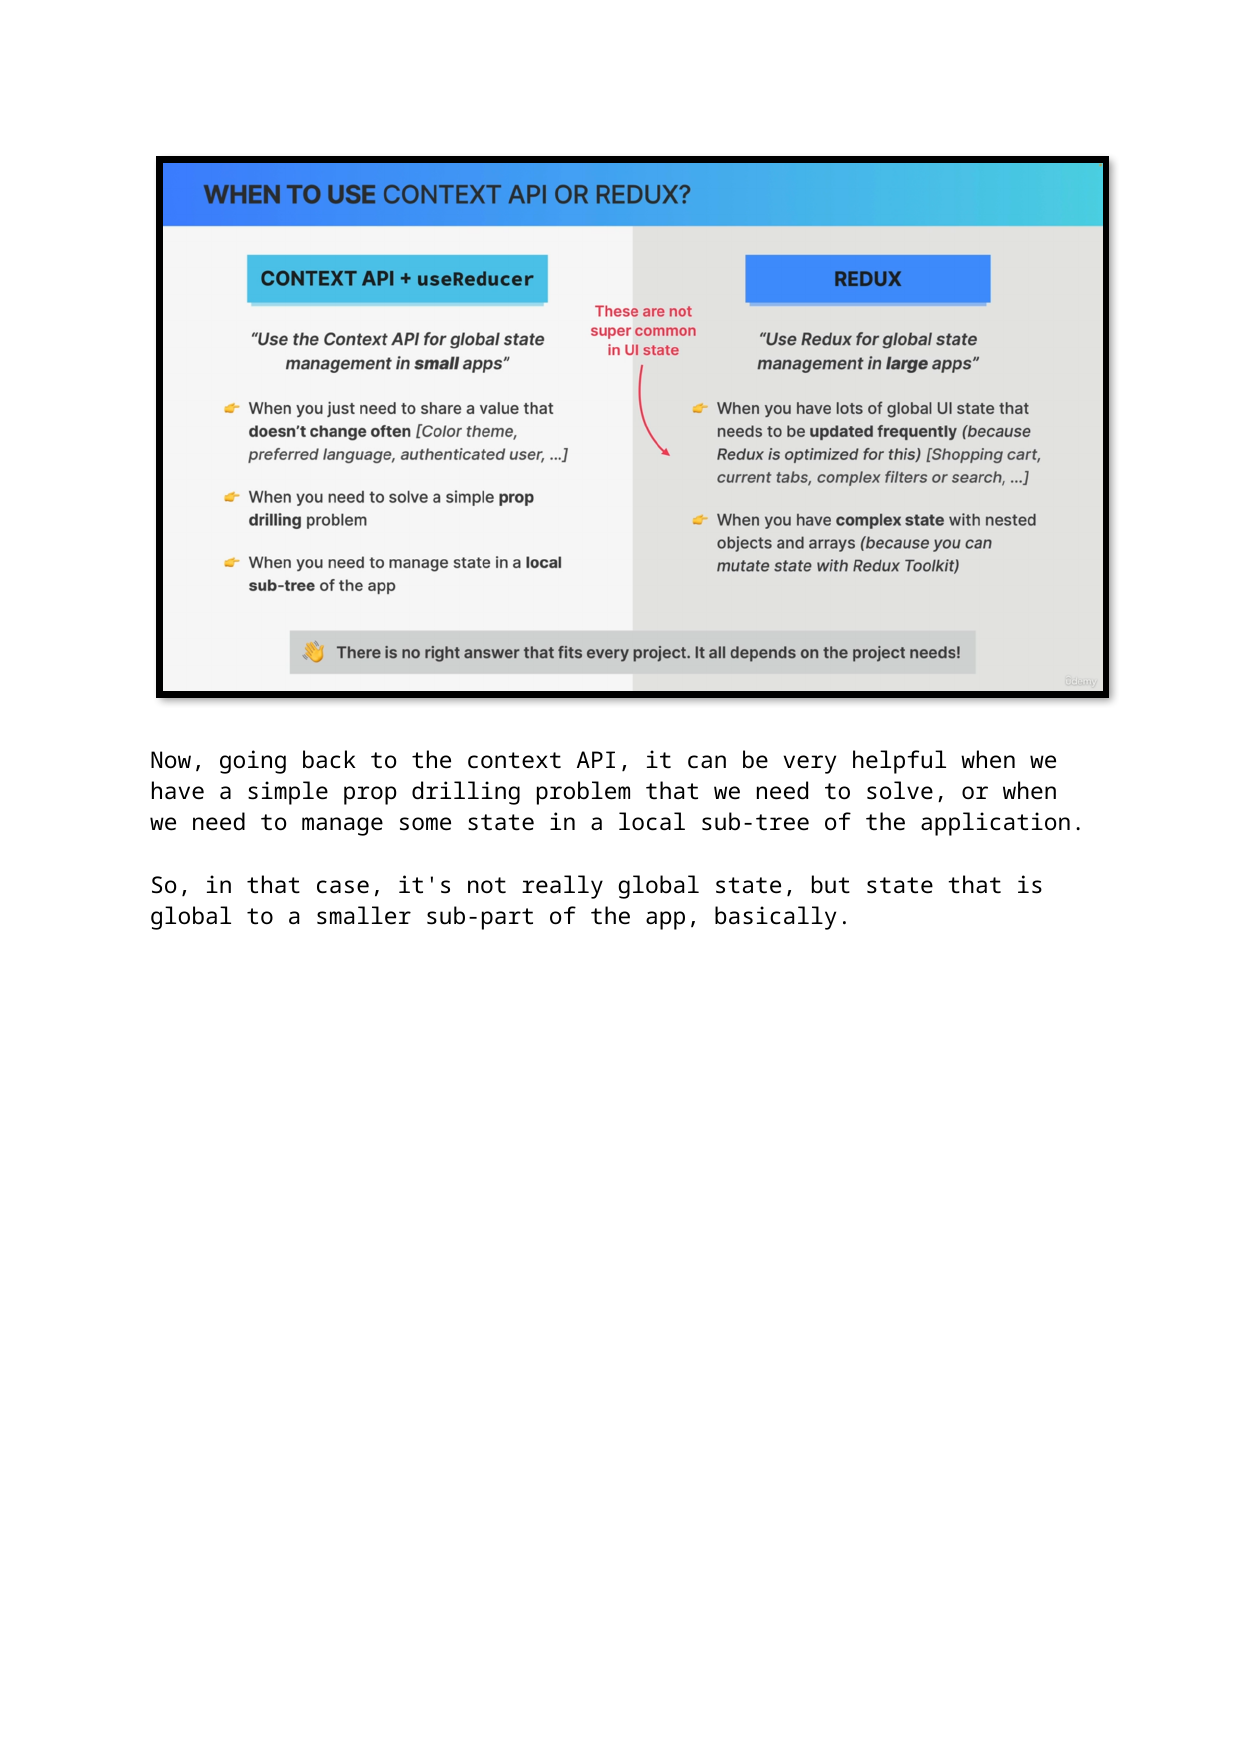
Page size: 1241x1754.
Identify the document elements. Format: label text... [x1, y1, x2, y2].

picture [163, 163, 1103, 691]
text Now, going back to the context API, it can be very helpful when we have a simple prop drilling problem that we need to solve, or when we need to manage some state in a local sub-tree of the application. [150, 744, 1090, 838]
text So, in that case, it's not really global state, but state that is global to a smaller sub-part of the app, basically. [150, 869, 1090, 931]
